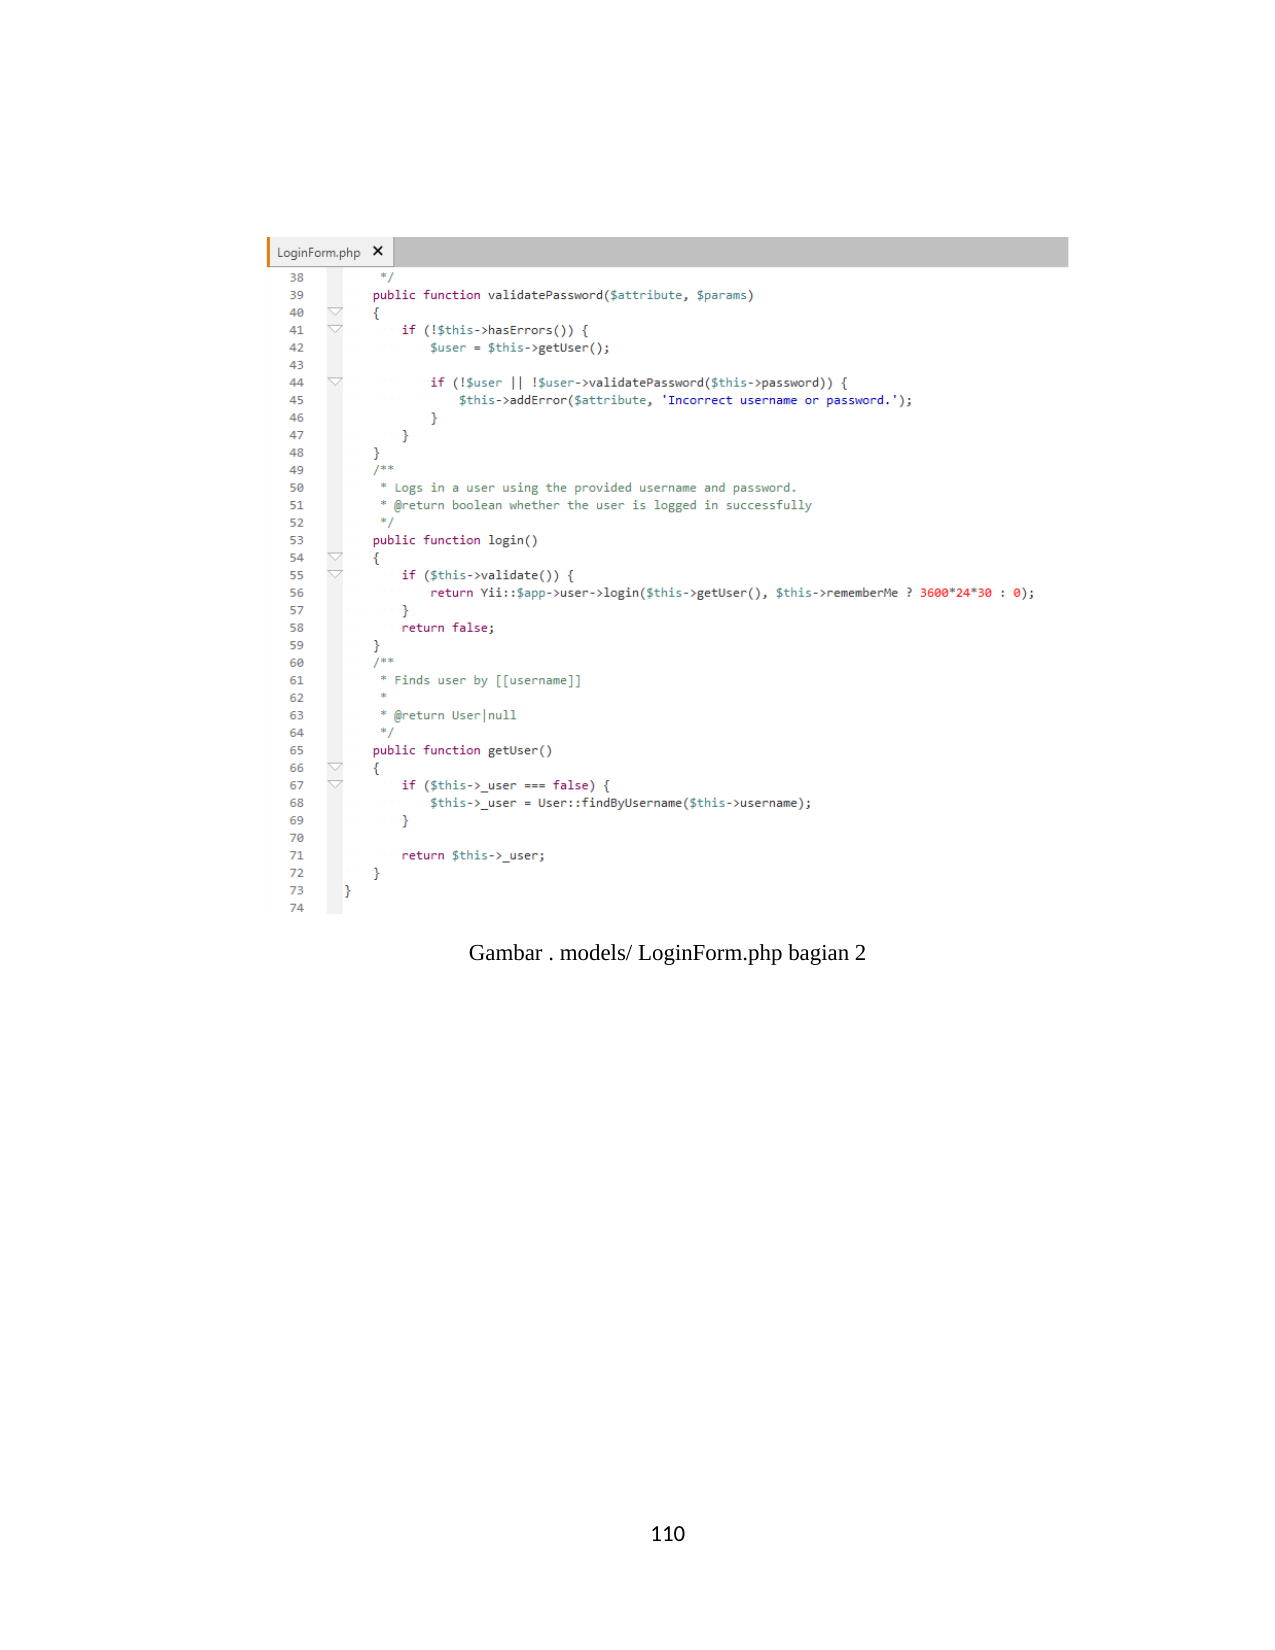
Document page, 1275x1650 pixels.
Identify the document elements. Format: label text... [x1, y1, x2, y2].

text Gambar . models/ LoginForm.php bagian 2 [237, 939, 1098, 965]
picture [266, 237, 1069, 914]
